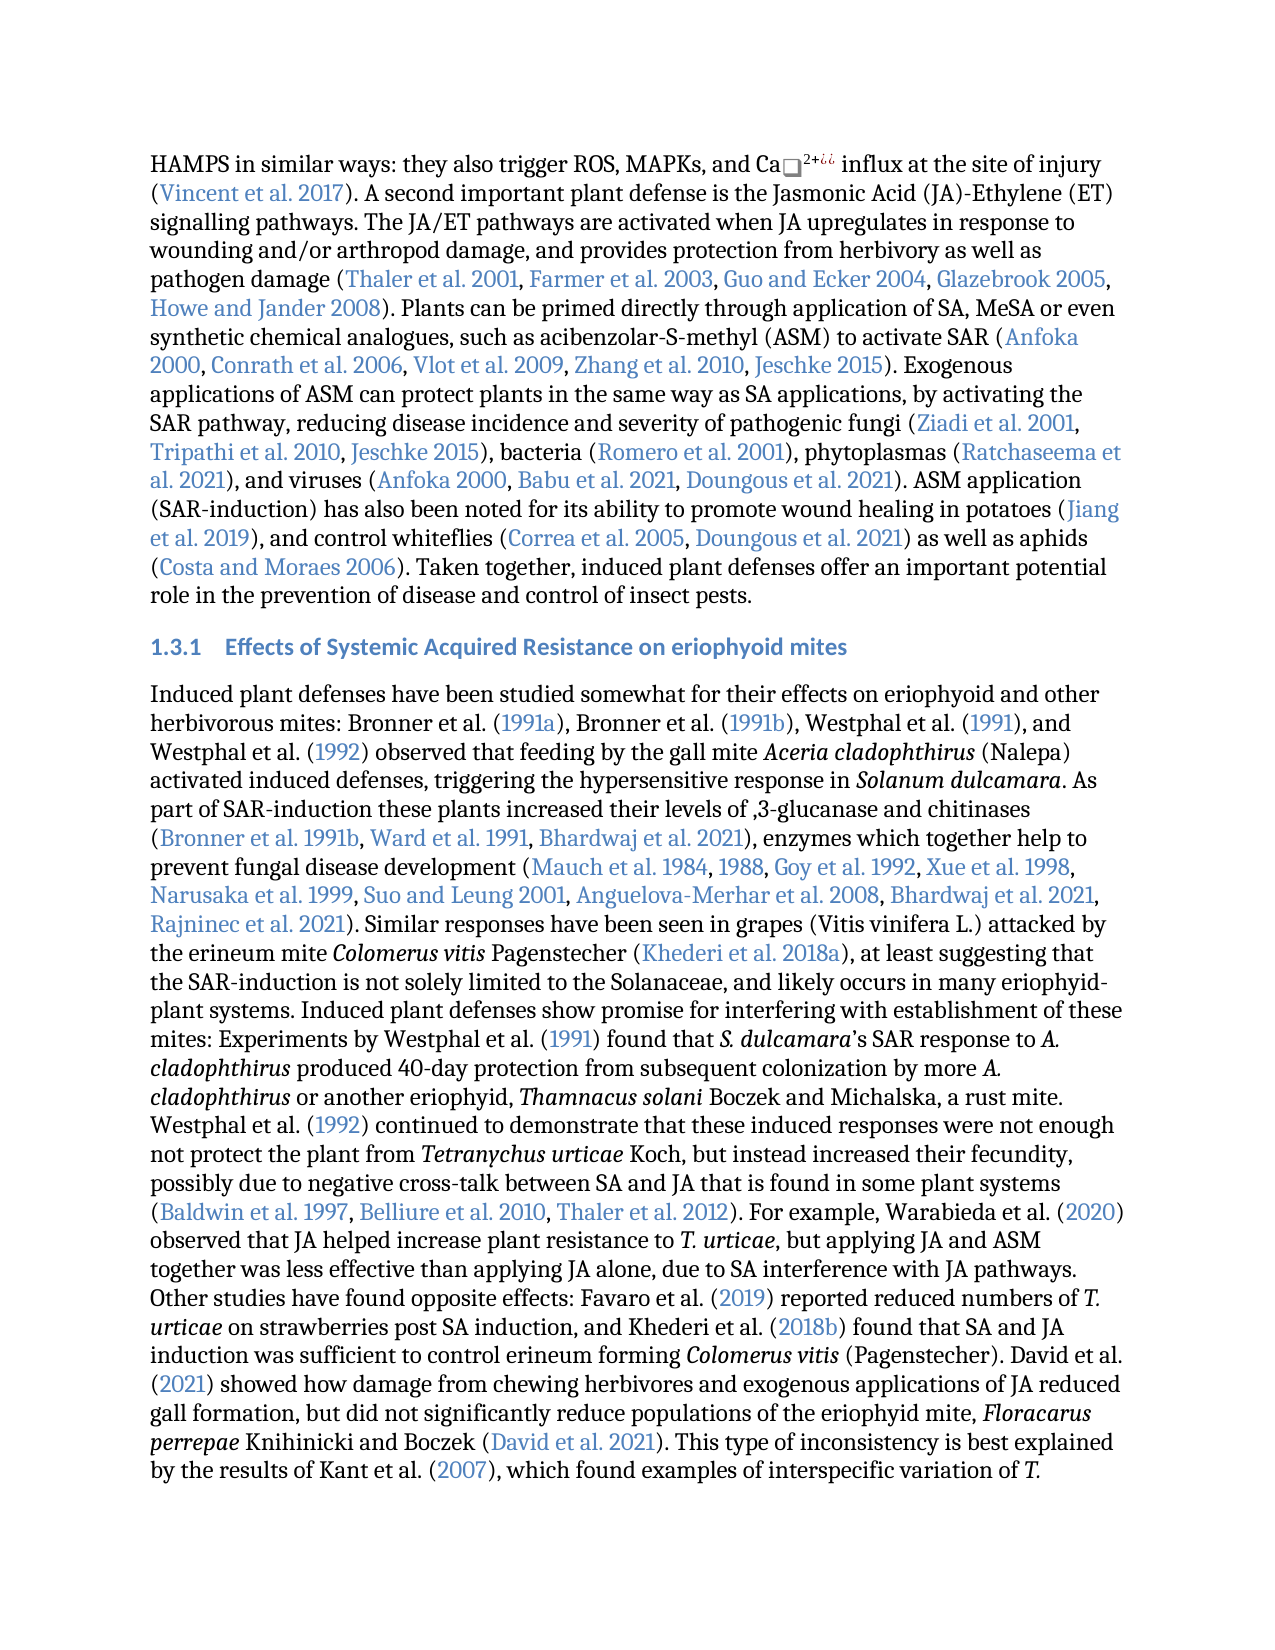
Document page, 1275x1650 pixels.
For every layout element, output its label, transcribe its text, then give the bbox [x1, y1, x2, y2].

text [150, 680, 1125, 1485]
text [150, 150, 1125, 610]
subtitle 1.3.1 Effects of Systemic Acquired Resistance on eriophyoid mites [150, 631, 1125, 661]
